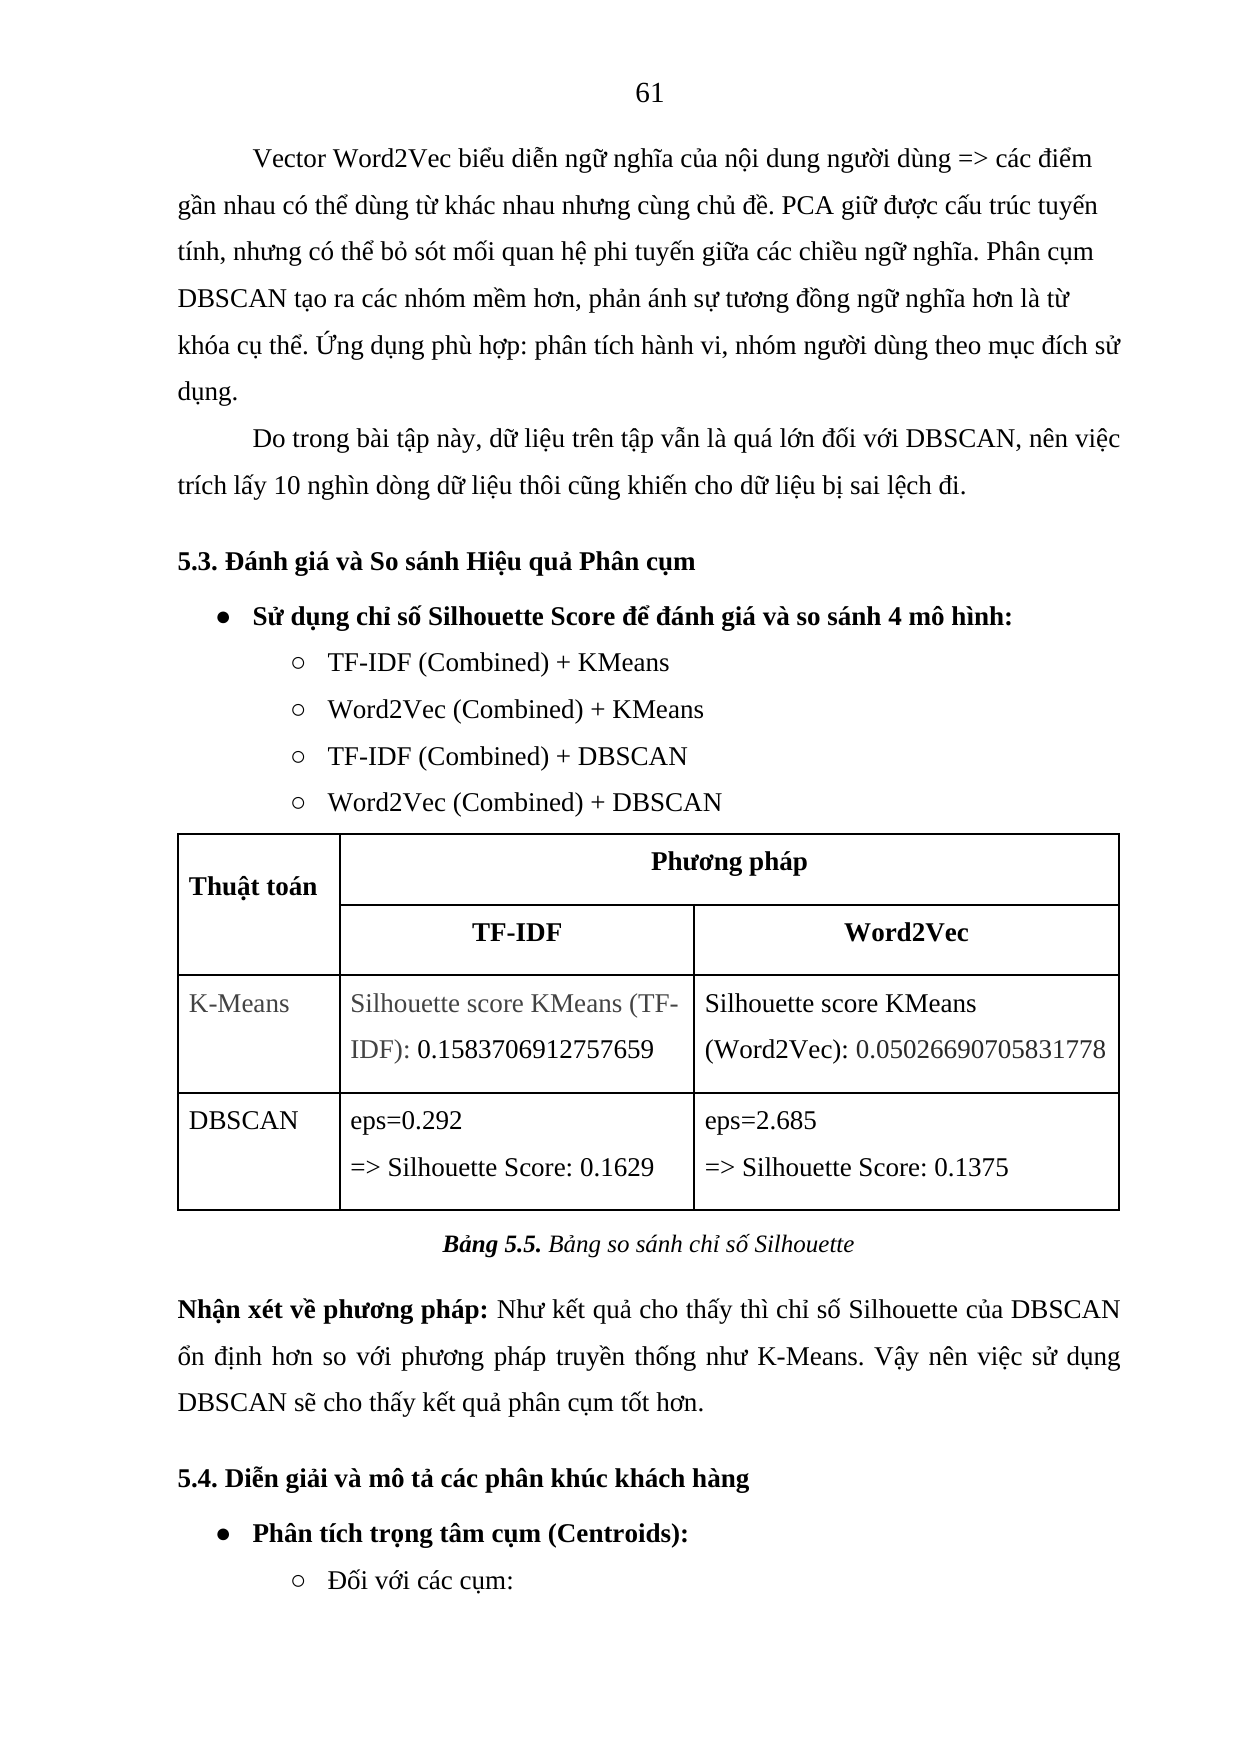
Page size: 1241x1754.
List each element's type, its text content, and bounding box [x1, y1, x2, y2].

table_cell eps=0.292 => Silhouette Score: 0.1629 [341, 1094, 693, 1209]
subtitle 5.3. Đánh giá và So sánh Hiệu quả Phân cụm [177, 544, 1122, 576]
table_cell Silhouette score KMeans (TF-IDF): 0.1583706912757659 [341, 976, 693, 1092]
table_cell TF-IDF [341, 906, 693, 974]
table_cell DBSCAN [179, 1094, 339, 1209]
text Do trong bài tập này, dữ liệu trên tập vẫn là quá lớn đối với DBSCAN, nên việc trích lấy 10 nghìn dòng dữ liệu thôi cũng khiến cho dữ liệu bị sai lệch đi. [177, 422, 1122, 500]
list TF-IDF (Combined) + KMeans [290, 646, 1122, 677]
subtitle 5.4. Diễn giải và mô tả các phân khúc khách hàng [177, 1462, 1122, 1493]
list TF-IDF (Combined) + DBSCAN [290, 739, 1122, 771]
list Phân tích trọng tâm cụm (Centroids): [215, 1517, 1122, 1548]
text Vector Word2Vec biểu diễn ngữ nghĩa của nội dung người dùng => các điểm gần nhau có thể dùng từ khác nhau nhưng cùng chủ đề. PCA giữ được cấu trúc tuyến tính, nhưng có thể bỏ sót mối quan hệ phi tuyến giữa các chiều ngữ nghĩa. Phân cụm DBSCAN tạo ra các nhóm mềm hơn, phản ánh sự tương đồng ngữ nghĩa hơn là từ khóa cụ thể. Ứng dụng phù hợp: phân tích hành vi, nhóm người dùng theo mục đích sử dụng. [177, 142, 1122, 407]
table_cell K-Means [179, 976, 339, 1092]
table_cell Silhouette score KMeans (Word2Vec): 0.05026690705831778 [695, 976, 1118, 1092]
table_header Phương pháp [341, 835, 1118, 904]
list Word2Vec (Combined) + KMeans [290, 693, 1122, 724]
table_cell eps=2.685 => Silhouette Score: 0.1375 [695, 1094, 1118, 1209]
list Sử dụng chỉ số Silhouette Score để đánh giá và so sánh 4 mô hình: [215, 599, 1122, 631]
table_cell Word2Vec [695, 906, 1118, 974]
text Nhận xét về phương pháp: Như kết quả cho thấy thì chỉ số Silhouette của DBSCAN ổn định hơn so với phương pháp truyền thống như K-Means. Vậy nên việc sử dụng DBSCAN sẽ cho thấy kết quả phân cụm tốt hơn. [177, 1293, 1122, 1418]
list Đối với các cụm: [290, 1564, 1122, 1595]
table_header Thuật toán [179, 835, 339, 974]
list Word2Vec (Combined) + DBSCAN [290, 786, 1122, 817]
